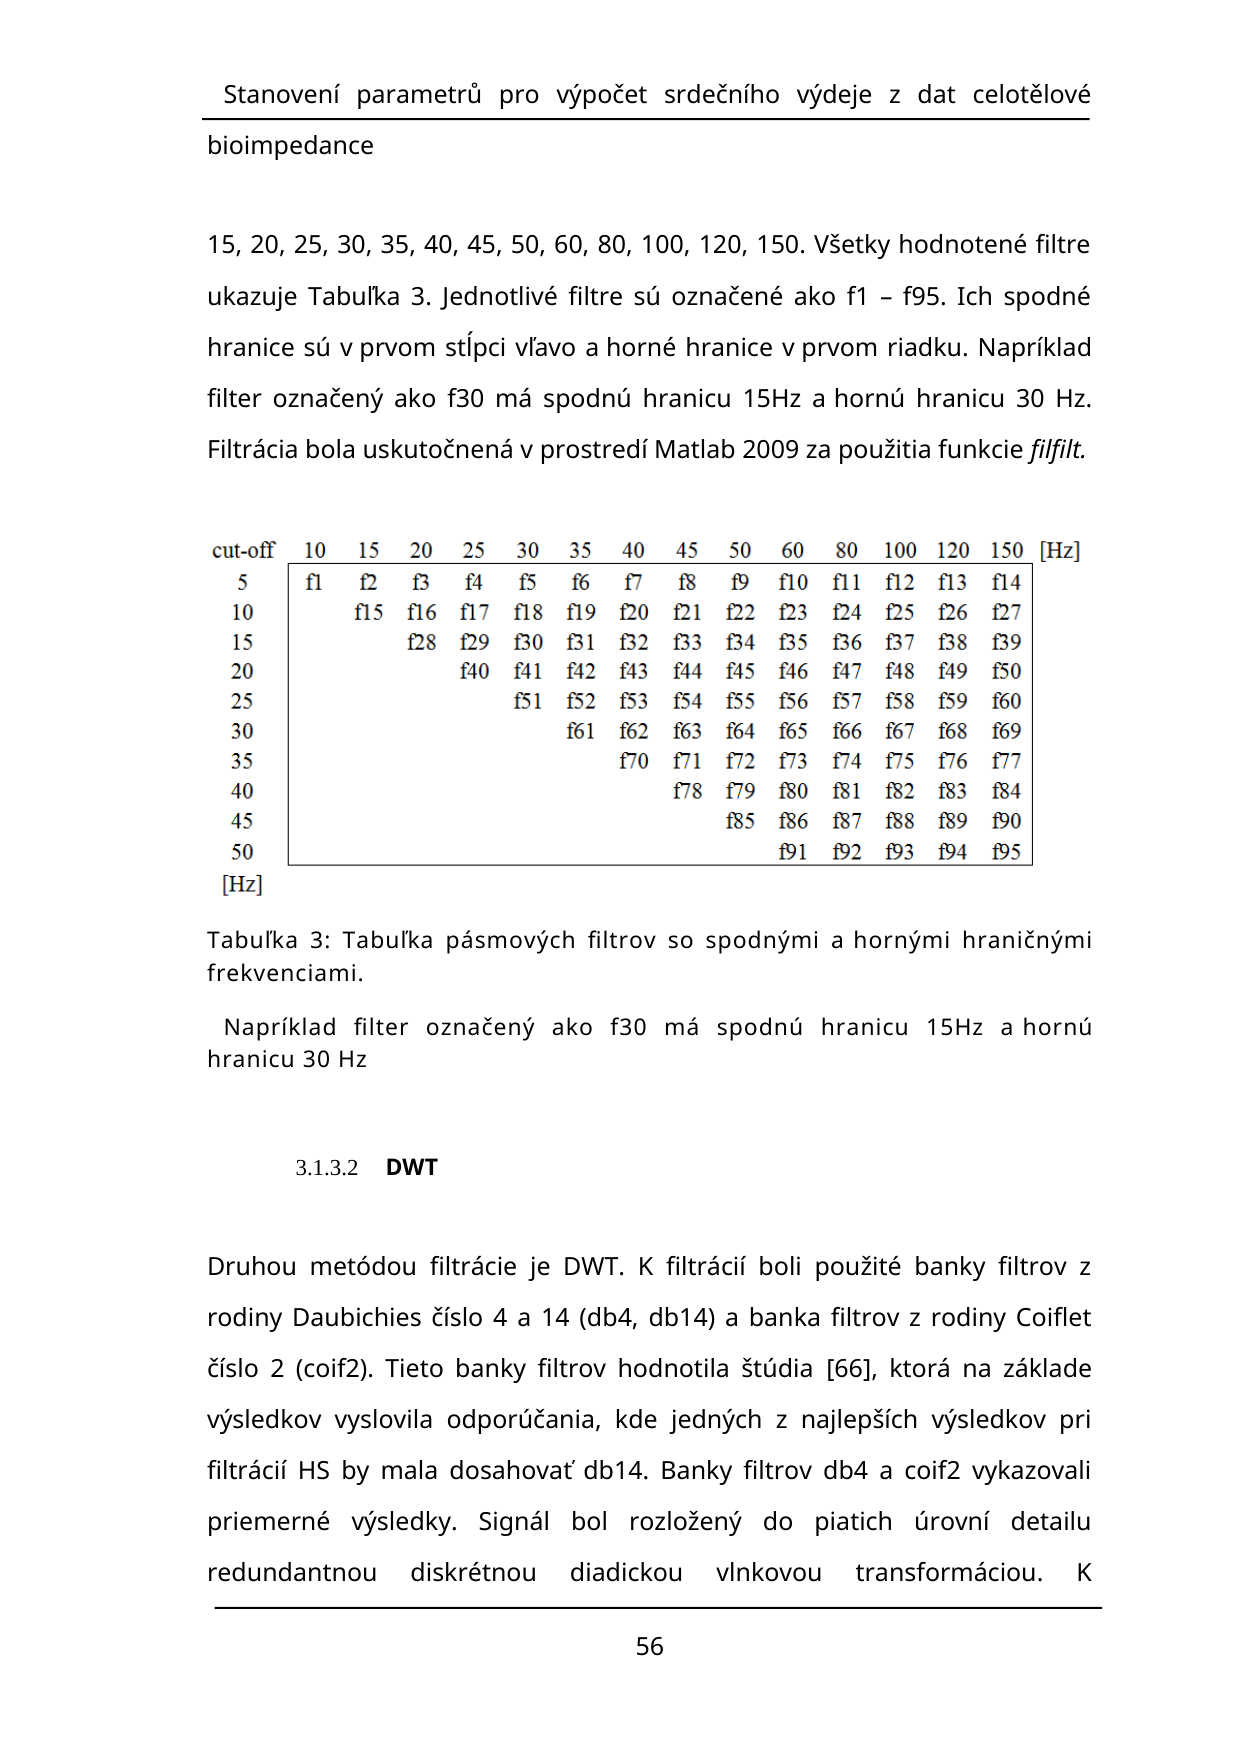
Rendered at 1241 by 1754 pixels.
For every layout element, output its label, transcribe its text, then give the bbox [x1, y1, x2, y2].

text Napríklad filter označený ako f30 má spodnú hranicu 15Hz a hornú hranicu 30 Hz [207, 1010, 1092, 1074]
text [207, 227, 1092, 465]
picture [206, 533, 1093, 907]
text Tabuľka 3: Tabuľka pásmových filtrov so spodnými a hornými hraničnými frekvenciami. [207, 924, 1092, 988]
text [207, 1248, 1092, 1589]
subtitle DWT [295, 1151, 1092, 1182]
